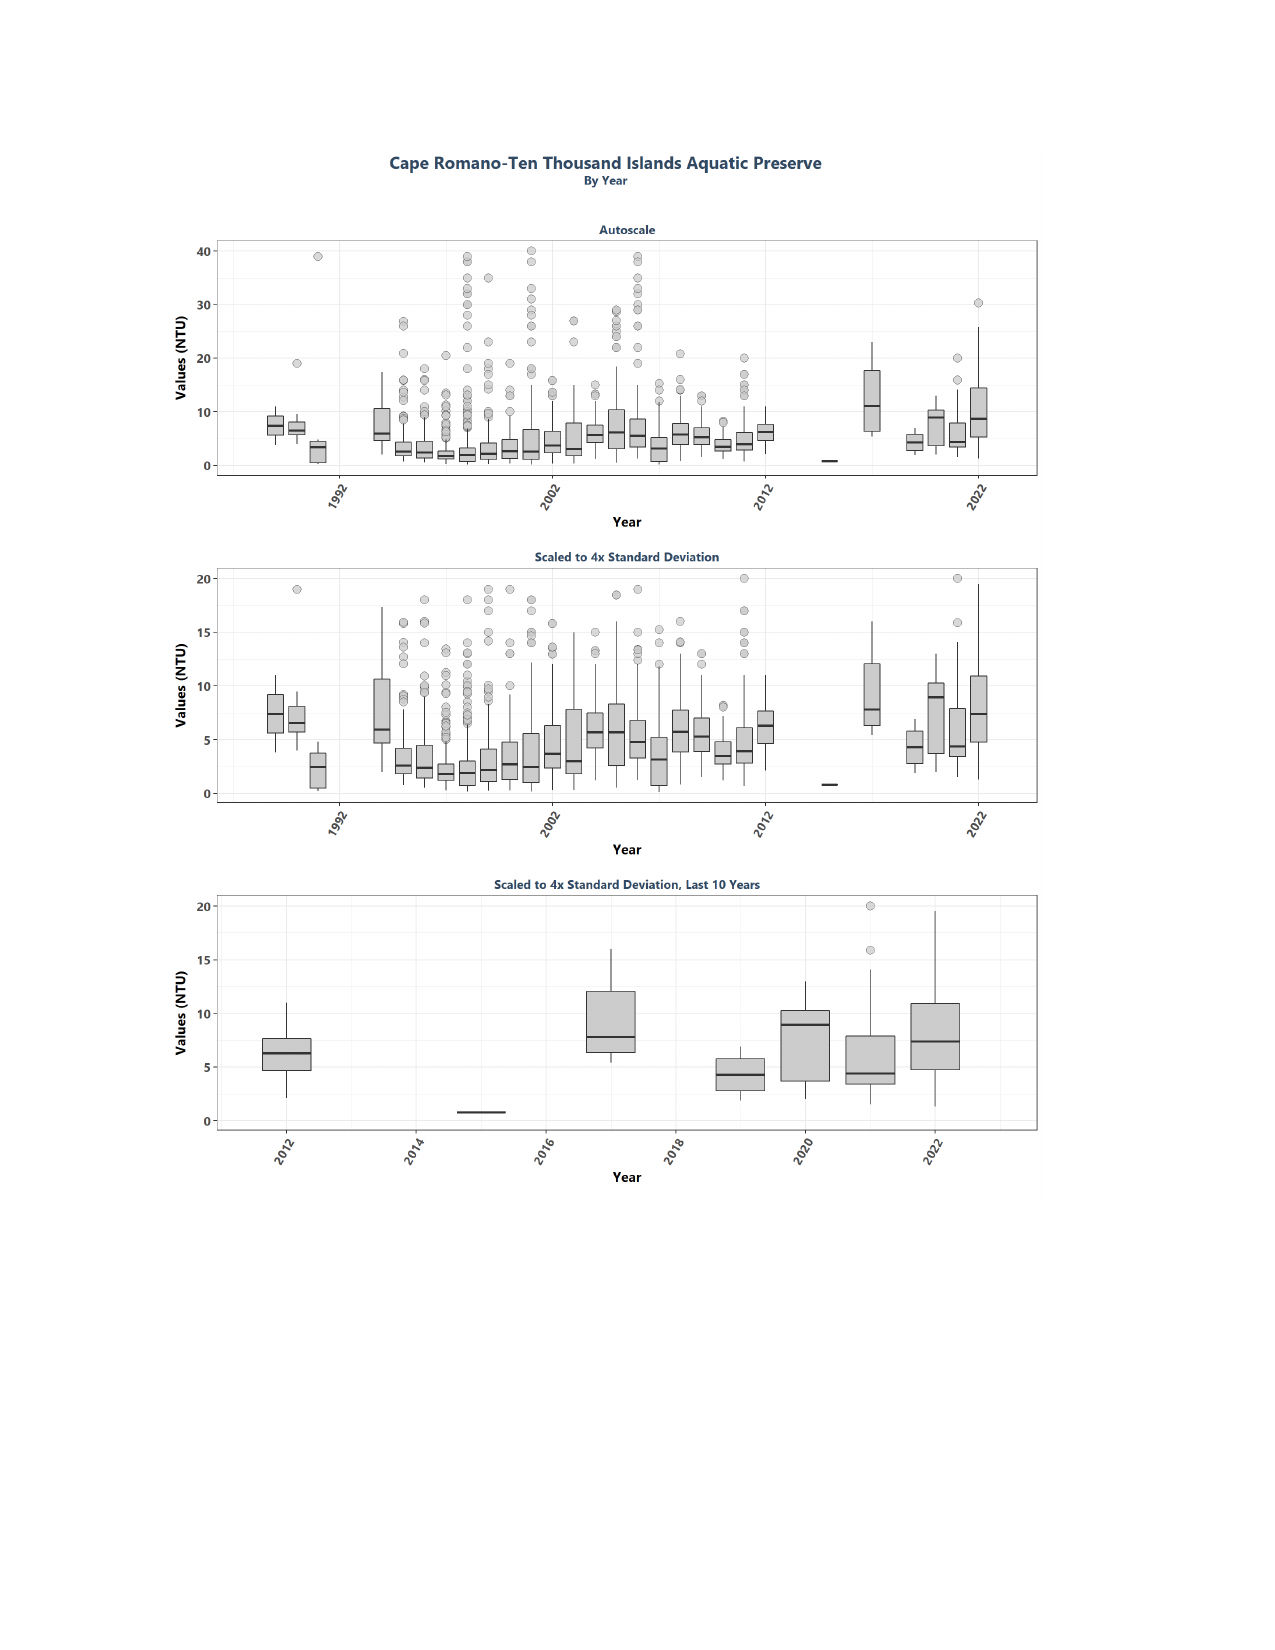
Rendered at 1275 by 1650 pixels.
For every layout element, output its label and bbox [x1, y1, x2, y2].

picture [168, 150, 1044, 1200]
